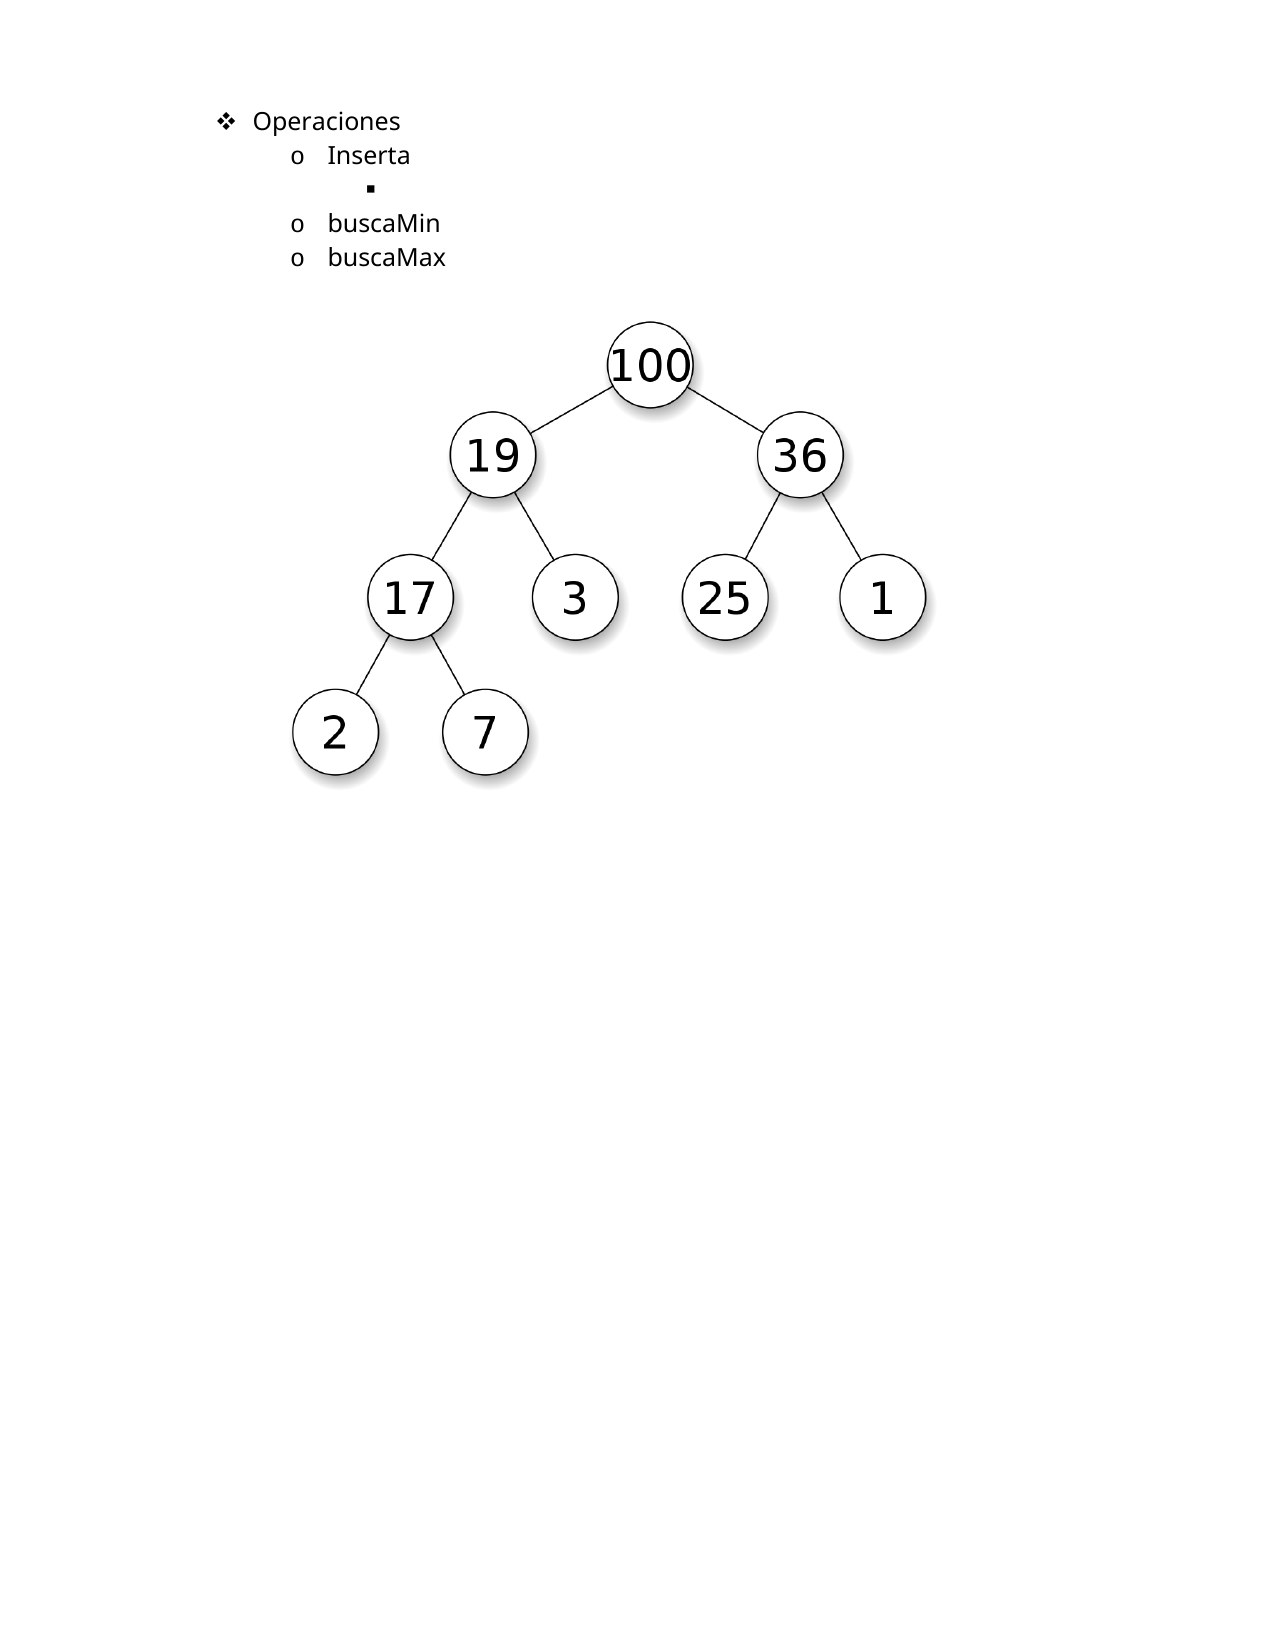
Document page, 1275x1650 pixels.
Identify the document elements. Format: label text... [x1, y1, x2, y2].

list Operaciones [215, 103, 1098, 137]
list buscaMin [290, 206, 1098, 240]
list Inserta [290, 137, 1098, 172]
list buscaMax [290, 240, 1098, 274]
picture [252, 274, 1003, 830]
